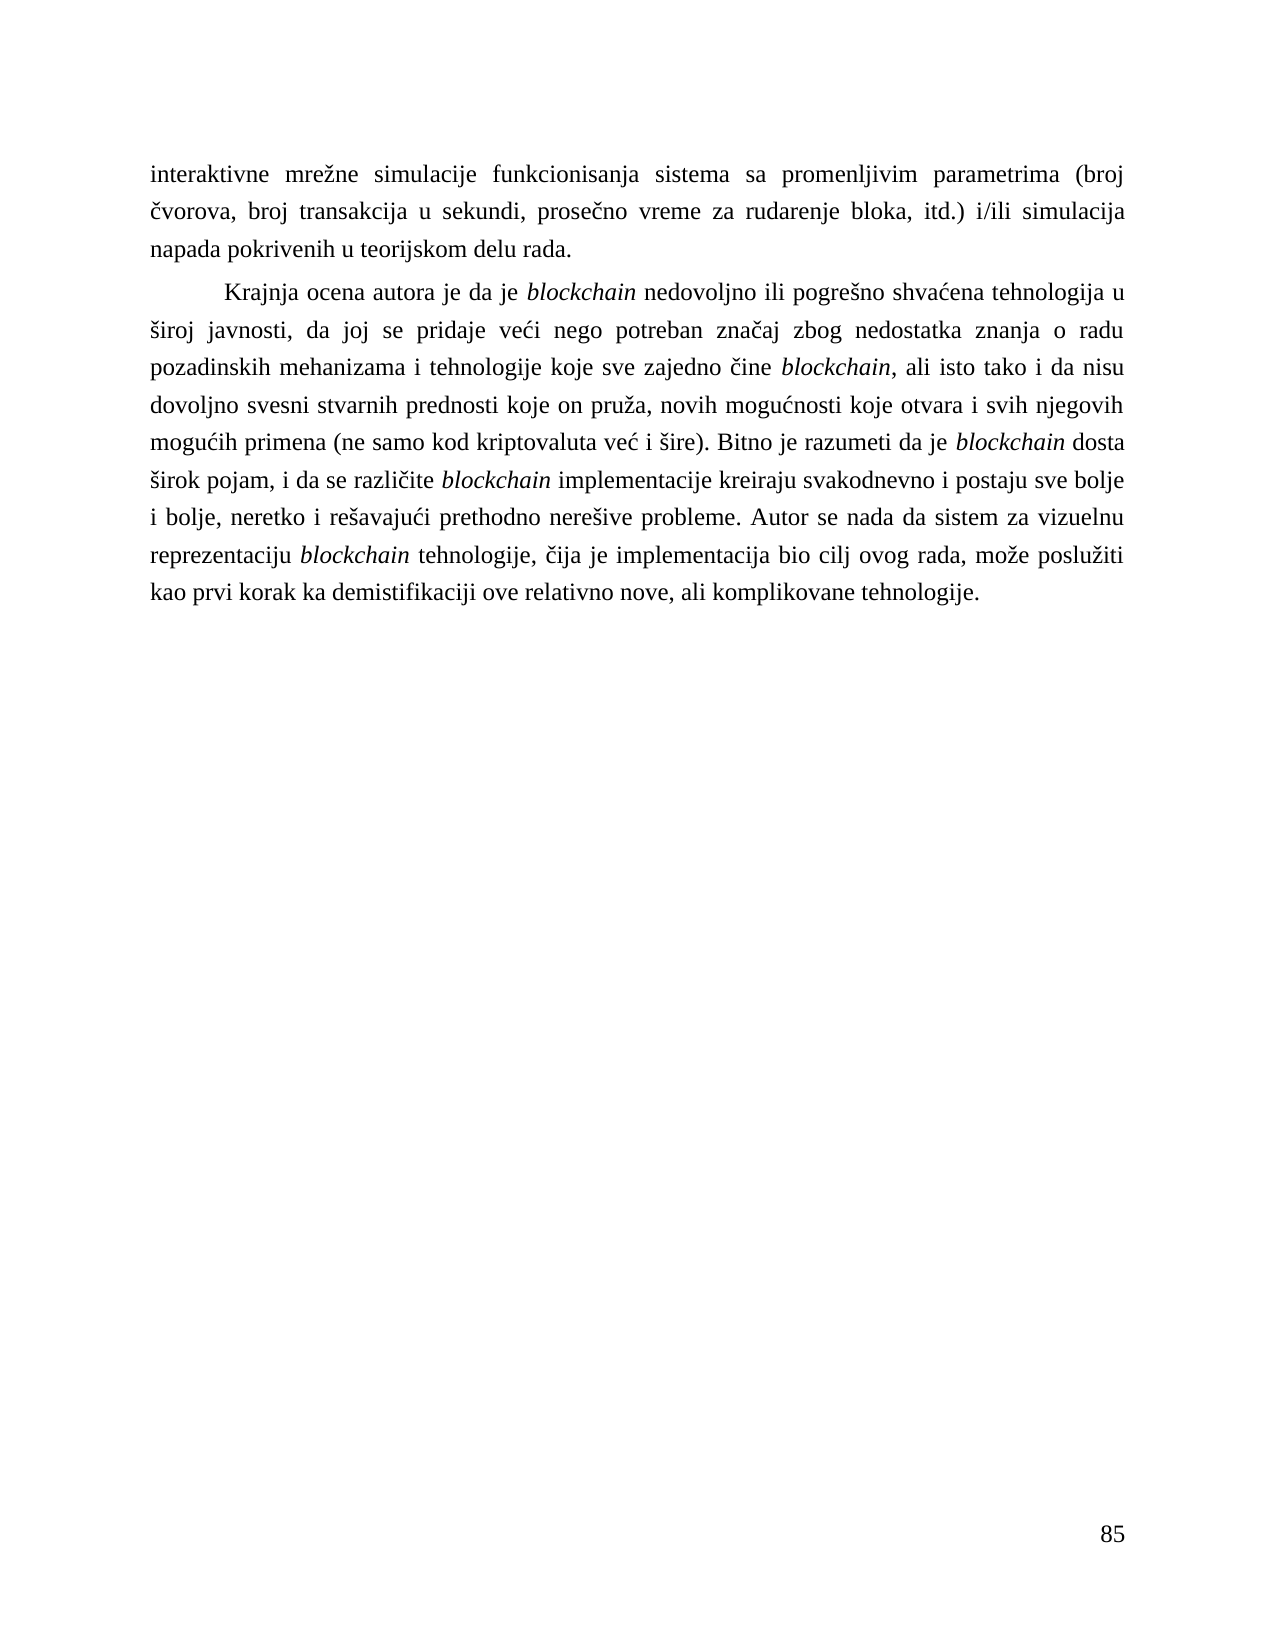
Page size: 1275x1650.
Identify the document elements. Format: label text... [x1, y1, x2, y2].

text Krajnja ocena autora je da je blockchain nedovoljno ili pogrešno shvaćena tehnologija u široj javnosti, da joj se pridaje veći nego potreban značaj zbog nedostatka znanja o radu pozadinskih mehanizama i tehnologije koje sve zajedno čine blockchain, ali isto tako i da nisu dovoljno svesni stvarnih prednosti koje on pruža, novih mogućnosti koje otvara i svih njegovih mogućih primena (ne samo kod kriptovaluta već i šire). Bitno je razumeti da je blockchain dosta širok pojam, i da se različite blockchain implementacije kreiraju svakodnevno i postaju sve bolje i bolje, neretko i rešavajući prethodno nerešive probleme. Autor se nada da sistem za vizuelnu reprezentaciju blockchain tehnologije, čija je implementacija bio cilj ovog rada, može poslužiti kao prvi korak ka demistifikaciji ove relativno nove, ali komplikovane tehnologije. [150, 269, 1125, 606]
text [150, 150, 1125, 262]
